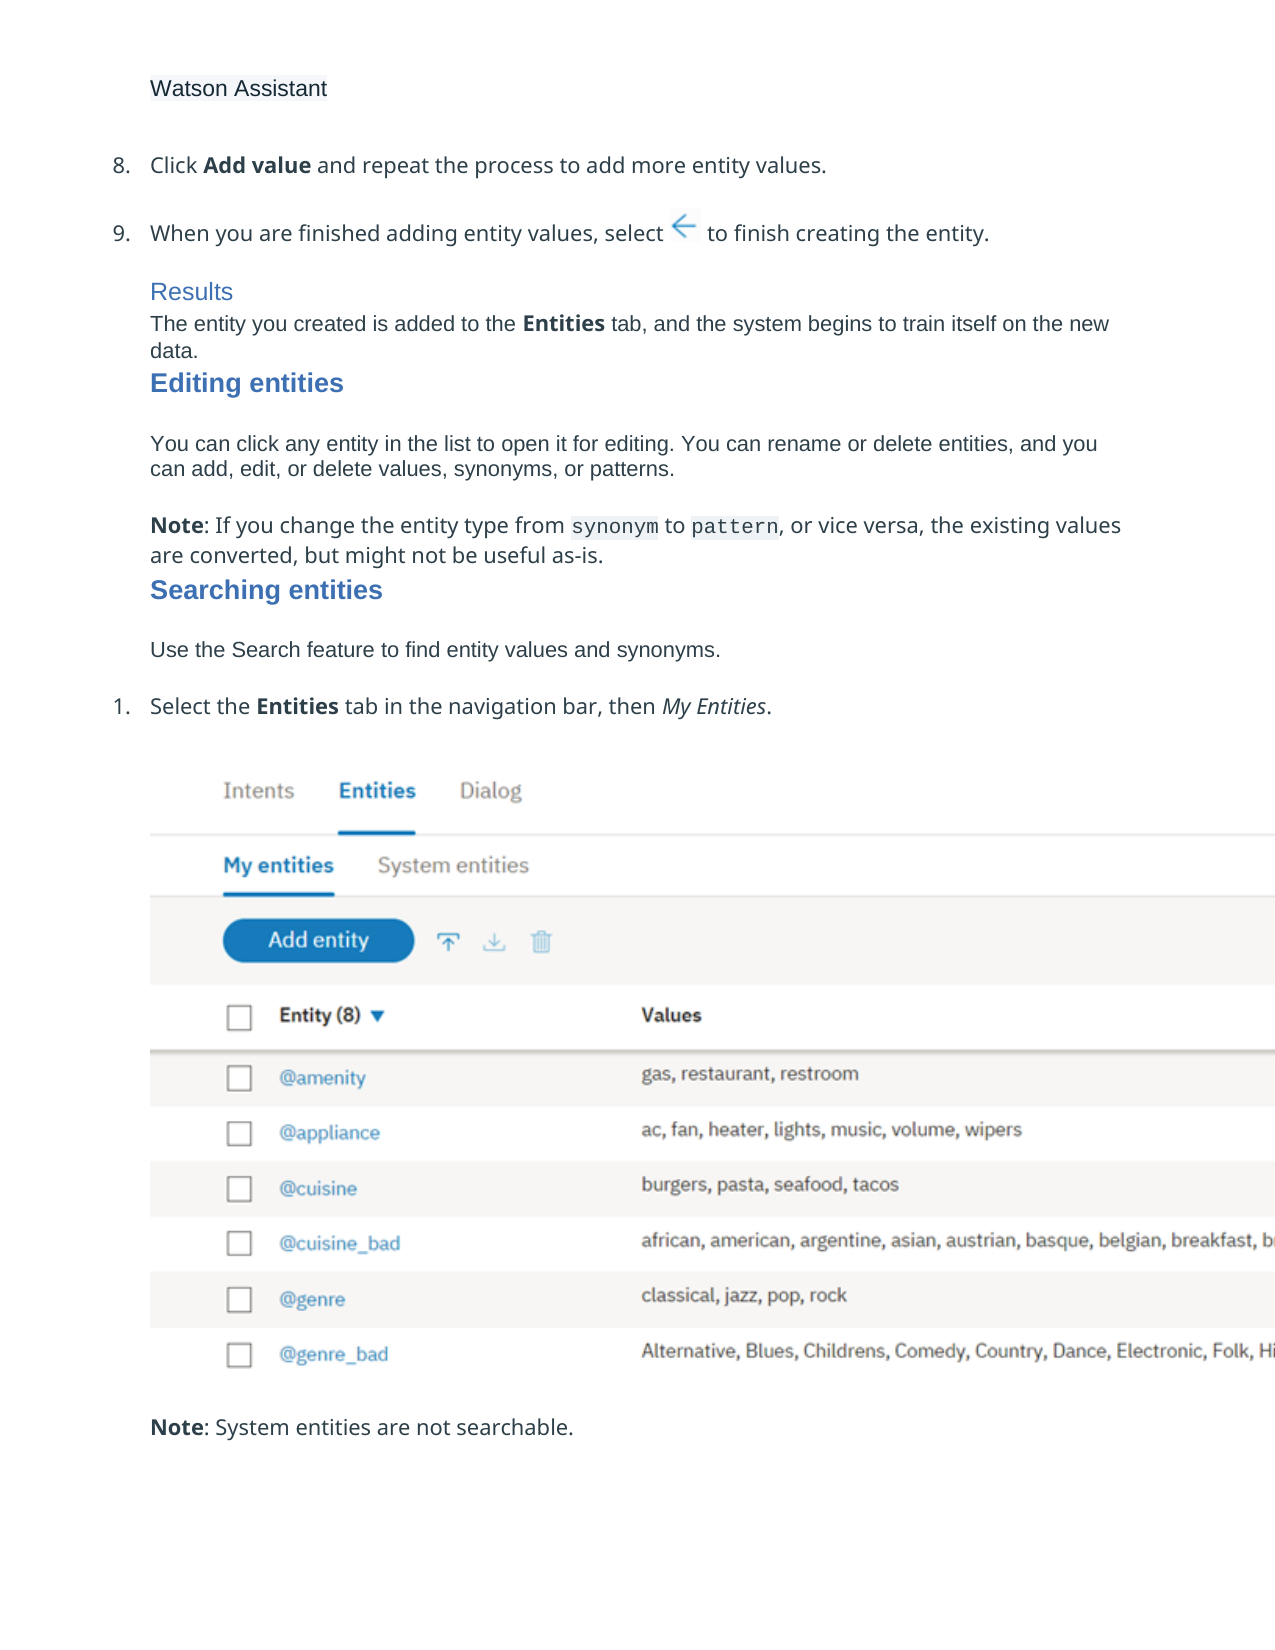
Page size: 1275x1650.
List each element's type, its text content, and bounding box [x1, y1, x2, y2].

text Use the Search feature to find entity values and synonyms. [150, 637, 1125, 662]
list When you are finished adding entity values, select to finish creating the entity. [112, 209, 1125, 248]
text Note: If you change the entity type from synonym to pattern, or vice versa, the existing values are converted, but might not be useful as-is. [150, 510, 1125, 569]
subtitle Results [150, 277, 1125, 306]
text You can click any entity in the list to open it for editing. You can rename or delete entities, and you can add, edit, or delete values, synonyms, or patterns. [150, 430, 1125, 481]
text Note: System entities are not searchable. [150, 1412, 1125, 1442]
subtitle Editing entities [150, 367, 1125, 399]
subtitle Searching entities [150, 574, 1125, 605]
list Select the Entities tab in the navigation bar, then My Entities. [112, 691, 1125, 721]
picture [150, 750, 1275, 1383]
picture [669, 208, 702, 242]
list Click Add value and repeat the process to add more entity values. [112, 150, 1125, 180]
text The entity you created is added to the Entities tab, and the system begins to train itself on the new data. [150, 308, 1125, 363]
